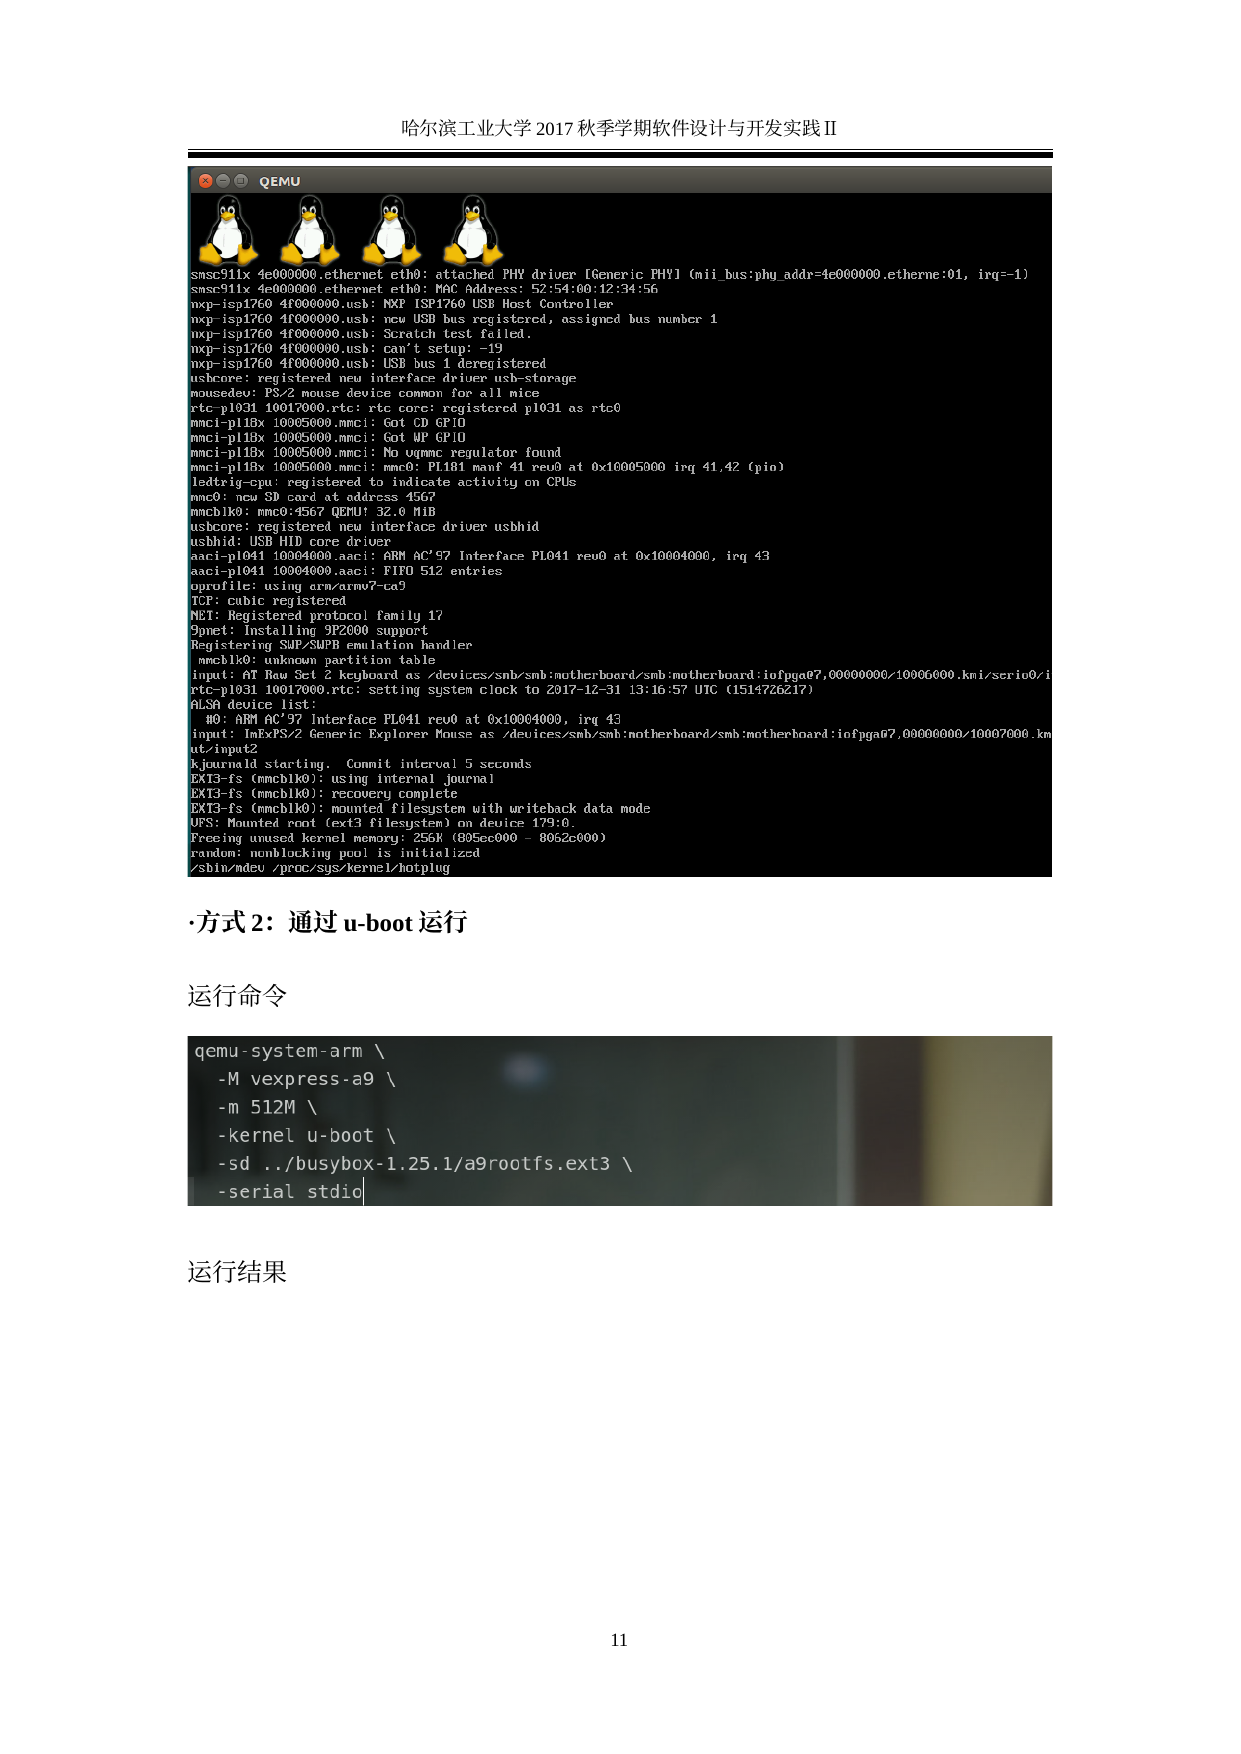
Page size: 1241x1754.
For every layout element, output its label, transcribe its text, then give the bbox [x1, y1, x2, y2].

text 运行结果 [187, 1238, 1053, 1303]
text 运行命令 [187, 962, 1053, 1027]
picture [187, 1036, 1053, 1206]
text ·方式2：通过u-boot运行 [187, 888, 1053, 953]
picture [187, 166, 1052, 877]
